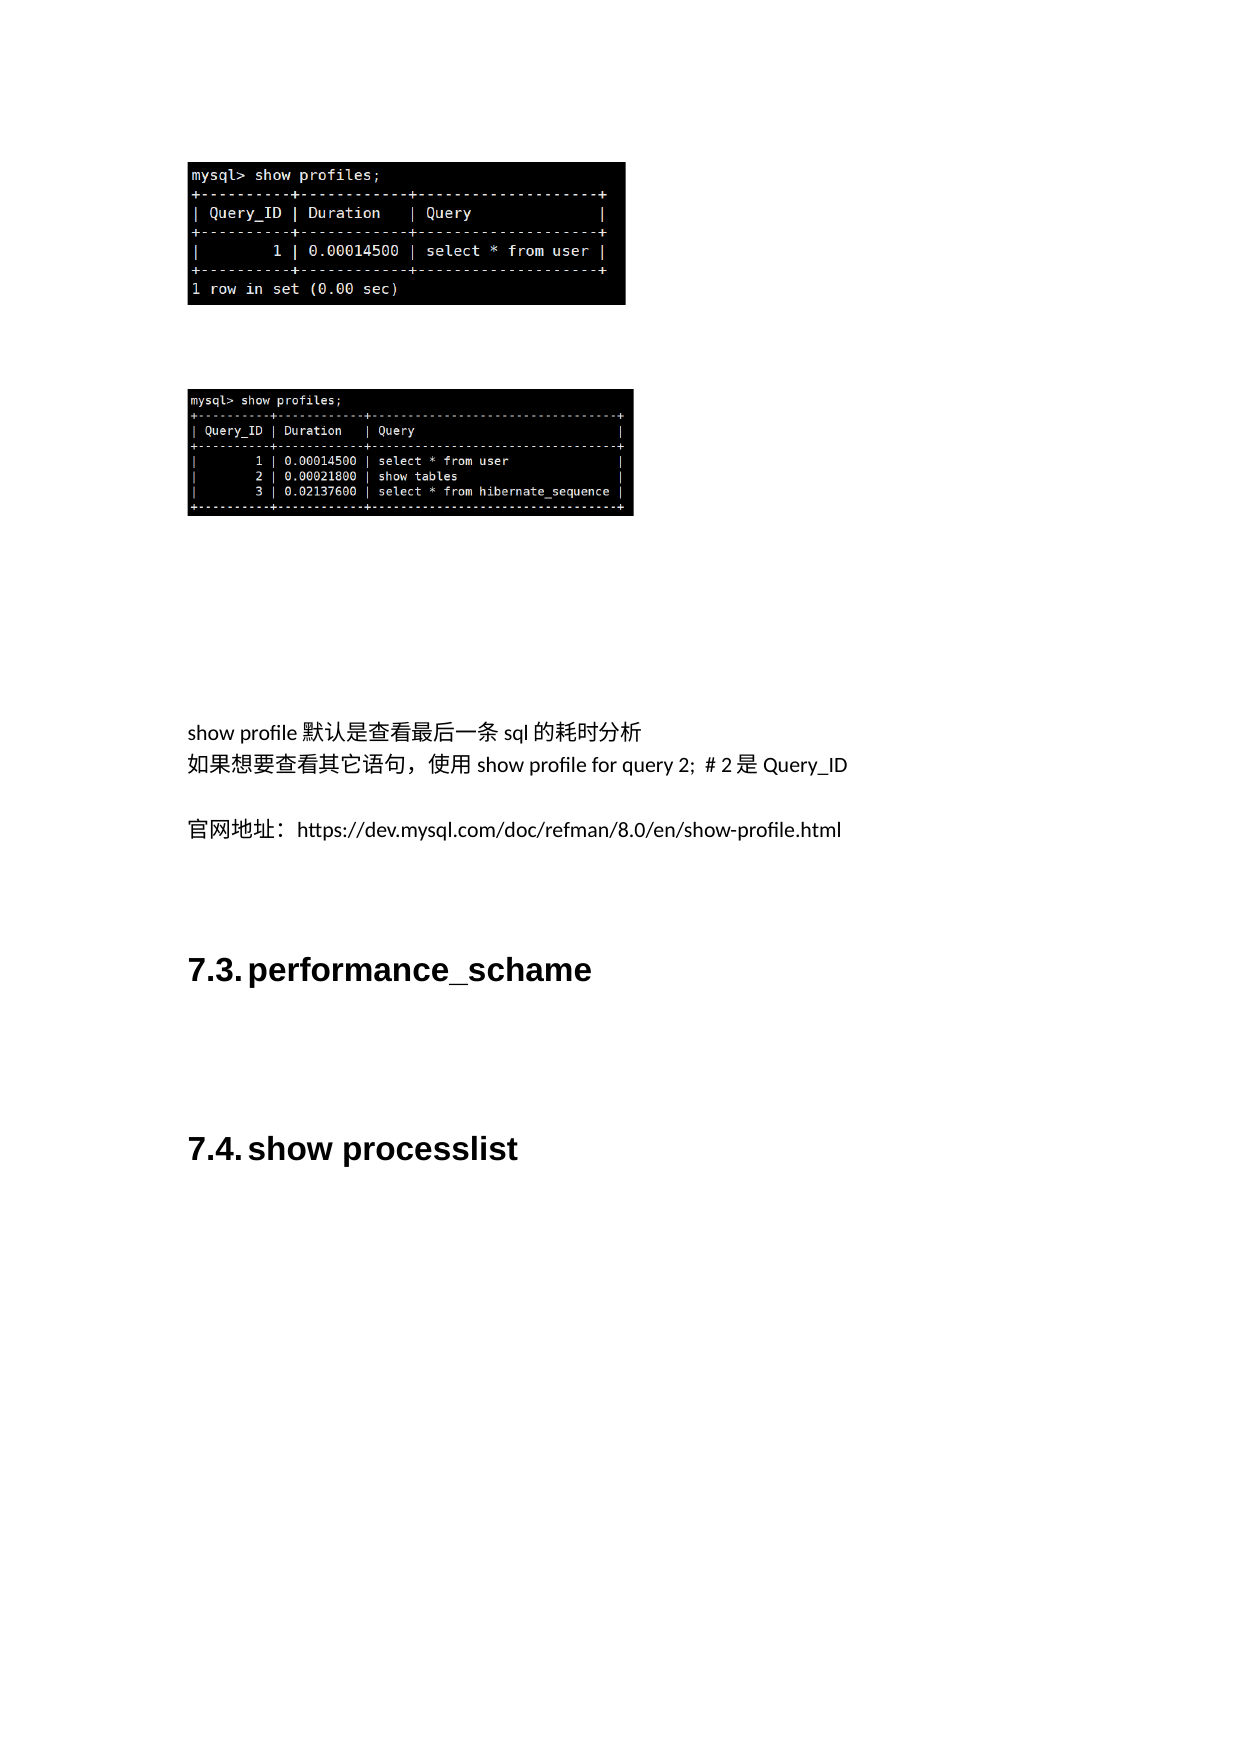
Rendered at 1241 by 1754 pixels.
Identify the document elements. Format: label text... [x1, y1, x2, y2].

text show profile 默认是查看最后一条sql的耗时分析 [187, 714, 1053, 747]
picture [187, 389, 634, 516]
text 如果想要查看其它语句，使用 show profile for query 2; # 2是Query_ID [187, 747, 1053, 779]
picture [187, 162, 626, 305]
text 官网地址：https://dev.mysql.com/doc/refman/8.0/en/show-profile.html [187, 812, 1053, 844]
subtitle show processlist [187, 1116, 1053, 1181]
subtitle performance_schame [187, 937, 1053, 1002]
